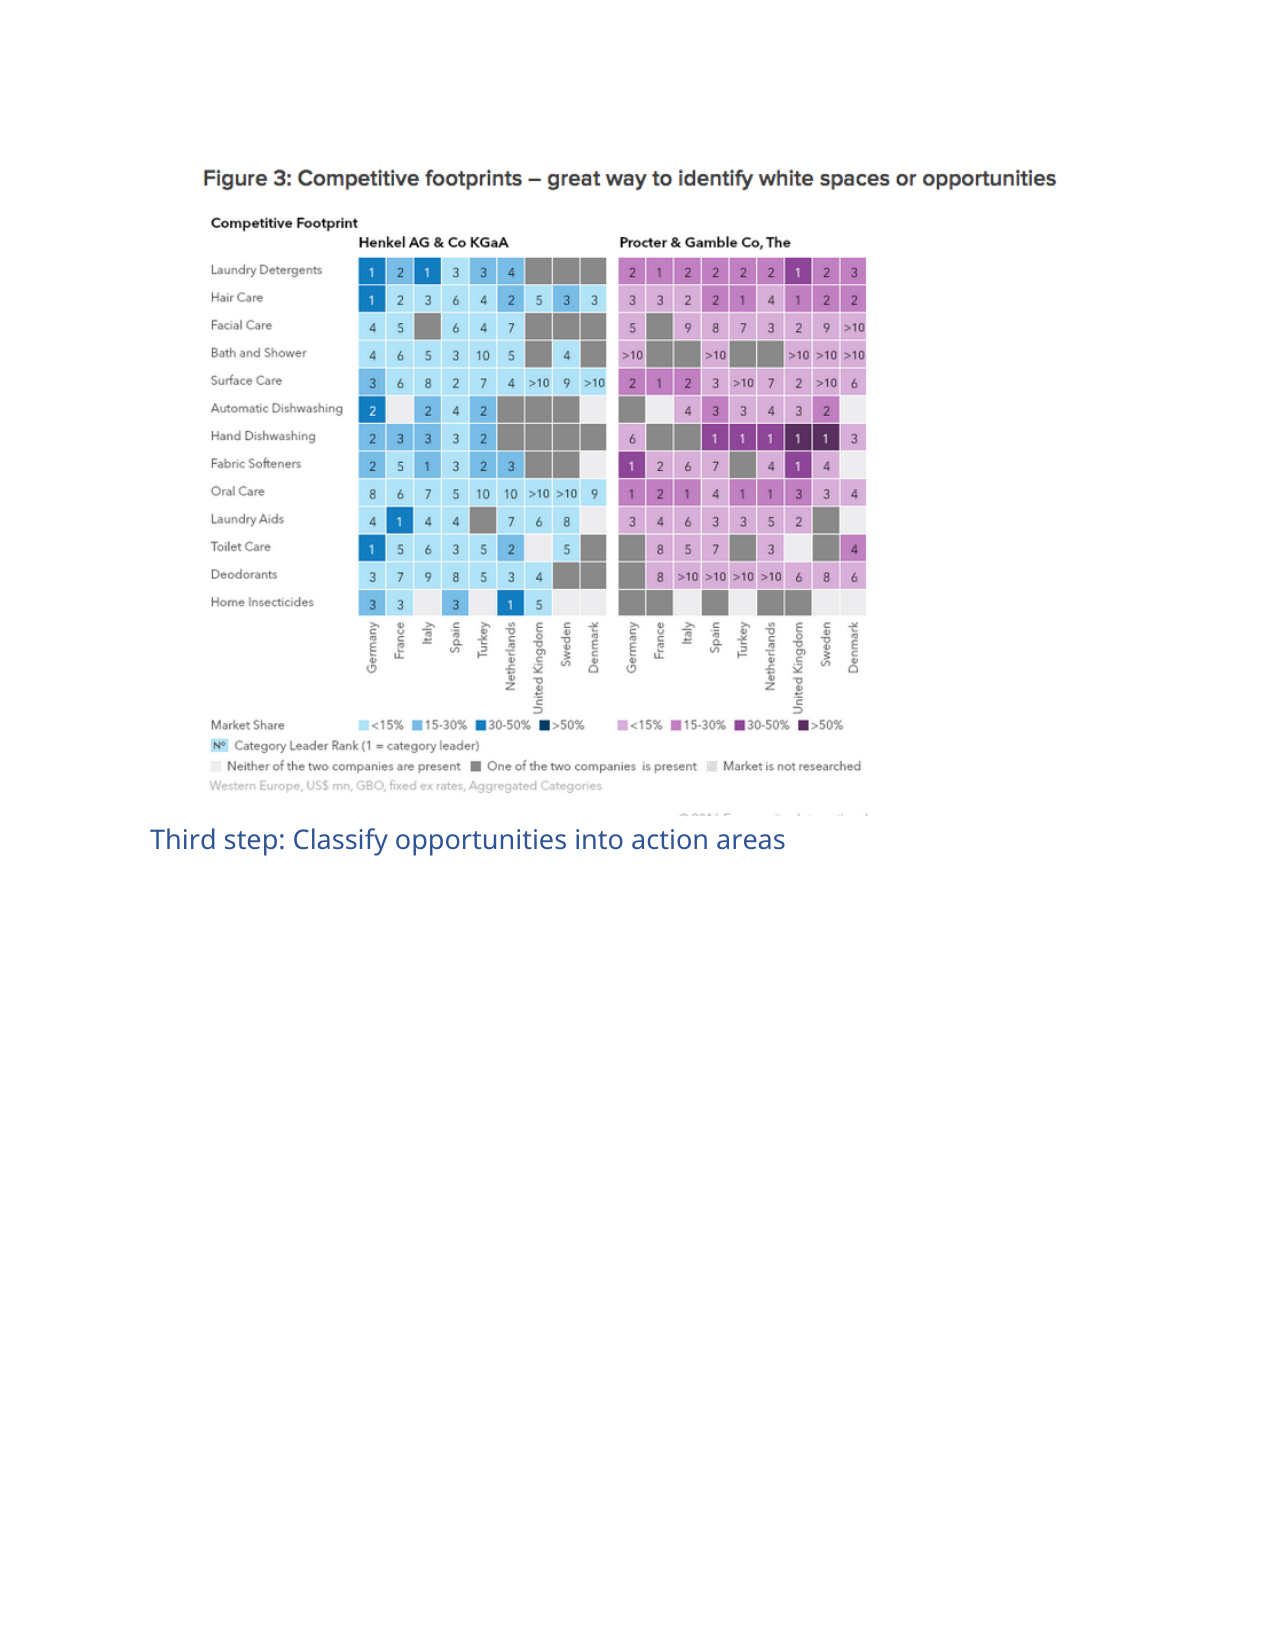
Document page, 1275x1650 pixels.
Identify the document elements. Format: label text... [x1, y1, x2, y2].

subtitle Third step: Classify opportunities into action areas [150, 820, 1125, 857]
picture [150, 150, 1125, 816]
